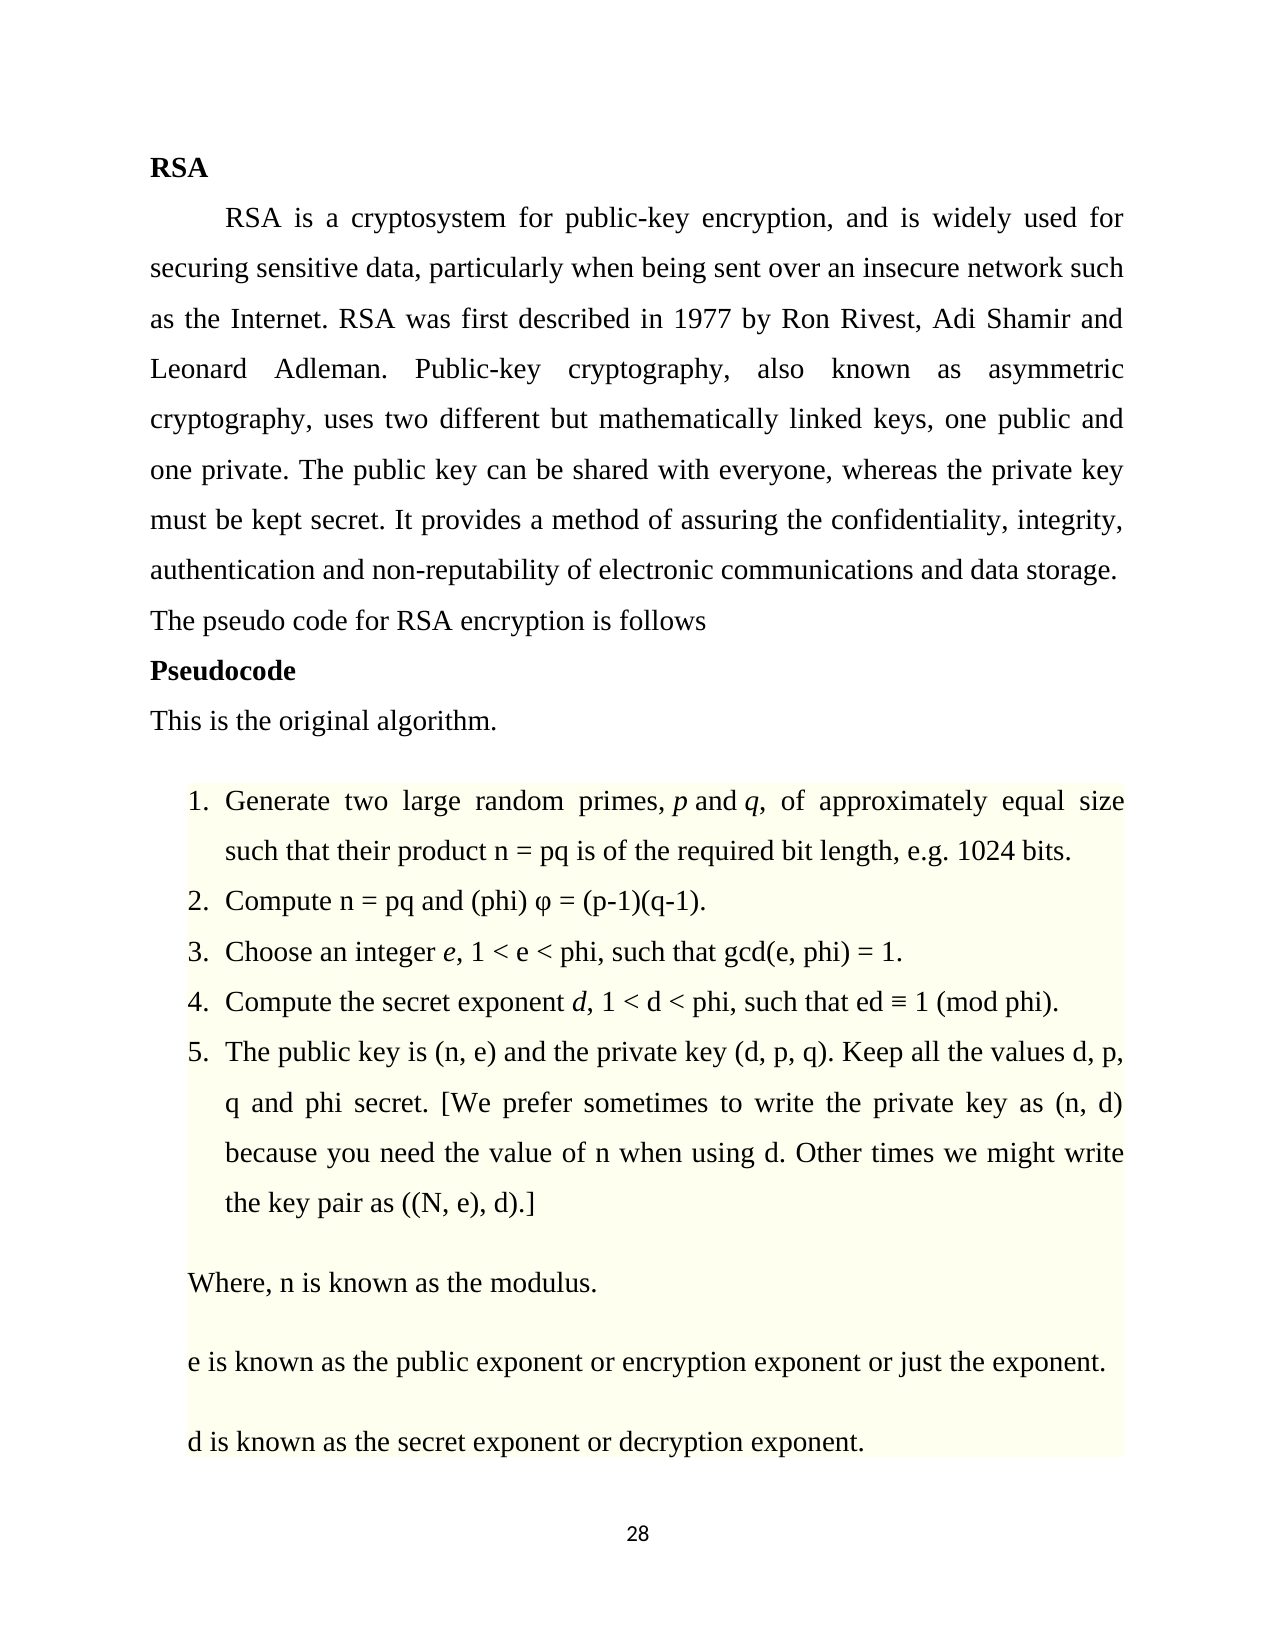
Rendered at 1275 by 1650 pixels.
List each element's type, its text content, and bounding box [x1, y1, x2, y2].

text Where, n is known as the modulus. [187, 1265, 1125, 1298]
text Pseudocode [150, 653, 1125, 687]
text RSA is a cryptosystem for public-key encryption, and is widely used for securing sensitive data, particularly when being sent over an insecure network such as the Internet. RSA was first described in 1977 by Ron Rivest, Adi Shamir and Leonard Adleman. Public-key cryptography, also known as asymmetric cryptography, uses two different but mathematically linked keys, one public and one private. The public key can be shared with everyone, whereas the private key must be kept secret. It provides a method of assuring the confidentiality, integrity, authentication and non-reputability of electronic communications and data storage. [150, 200, 1125, 586]
list Compute the secret exponent d, 1 < d < phi, such that ed ≡ 1 (mod phi). [187, 984, 1125, 1018]
text The pseudo code for RSA encryption is follows [150, 603, 1125, 636]
list Choose an integer e, 1 < e < phi, such that gcd(e, phi) = 1. [187, 934, 1125, 967]
list The public key is (n, e) and the private key (d, p, q). Keep all the values d, p, q and phi secret. [We prefer sometimes to write the private key as (n, d) because you need the value of n when using d. Other times we might write the key pair as ((N, e), d).] [187, 1034, 1125, 1219]
text This is the original algorithm. [150, 703, 1125, 737]
list Compute n = pq and (phi) φ = (p-1)(q-1). [187, 883, 1125, 917]
list Generate two large random primes, p and q, of approximately equal size such that their product n = pq is of the required bit length, e.g. 1024 bits. [187, 783, 1125, 867]
text d is known as the secret exponent or decryption exponent. [187, 1424, 1125, 1457]
text RSA [150, 150, 1125, 183]
text e is known as the public exponent or encryption exponent or just the exponent. [187, 1344, 1125, 1378]
